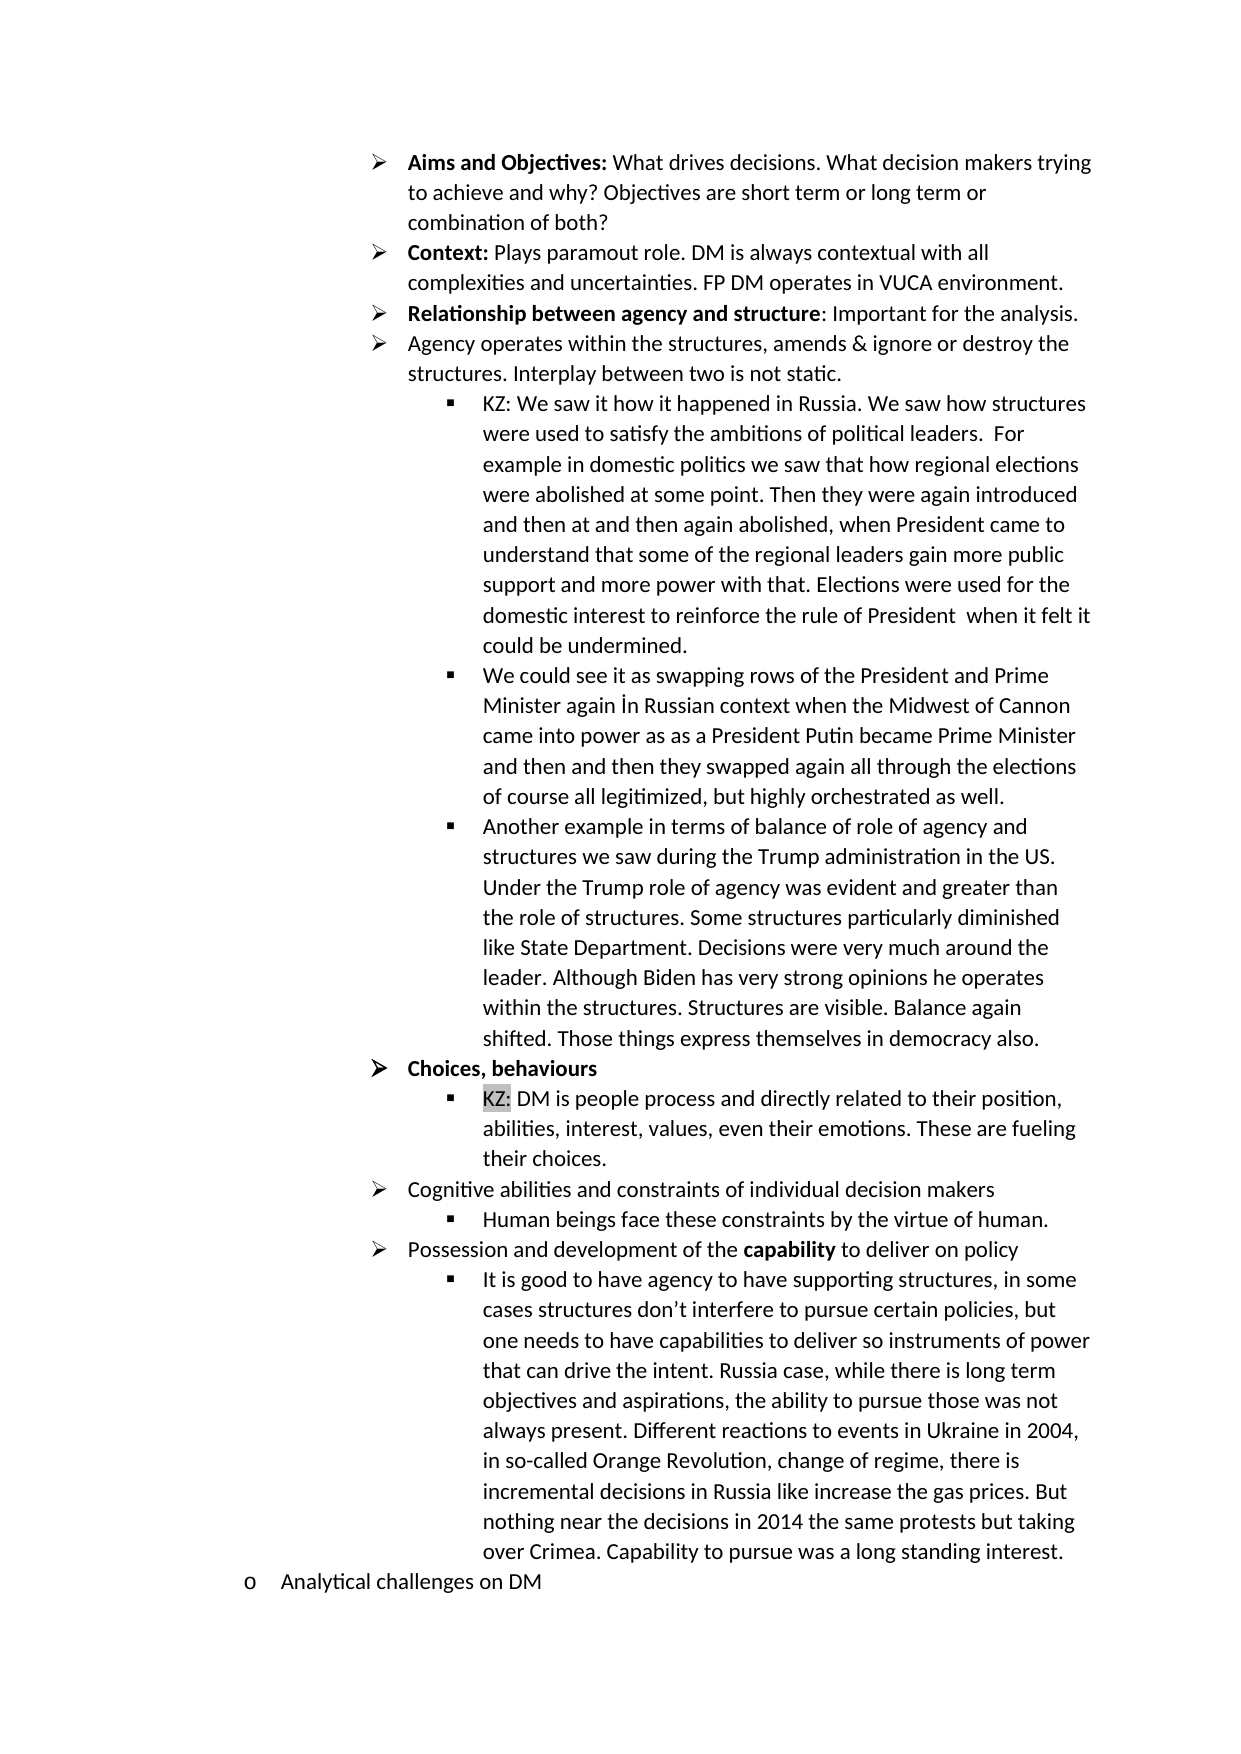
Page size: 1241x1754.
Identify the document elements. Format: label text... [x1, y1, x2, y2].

list Relationship between agency and structure: Important for the analysis. [370, 299, 1093, 327]
list Possession and development of the capability to deliver on policy [370, 1235, 1093, 1263]
list Choices, behaviours [370, 1054, 1093, 1082]
list It is good to have agency to have supporting structures, in some cases structures don’t interfere to pursue certain policies, but one needs to have capabilities to deliver so instruments of power that can drive the intent. Russia case, while there is long term objectives and aspirations, the ability to pursue those was not always present. Different reactions to events in Ukraine in 2004, in so-called Orange Revolution, change of regime, there is incremental decisions in Russia like increase the gas prices. But nothing near the decisions in 2014 the same protests but taking over Crimea. Capability to pursue was a long standing interest. [445, 1265, 1093, 1565]
list KZ: DM is people process and directly related to their position, abilities, interest, values, even their emotions. These are fueling their choices. [445, 1084, 1093, 1172]
list Agency operates within the structures, amends & ignore or destroy the structures. Interplay between two is not static. [370, 329, 1093, 387]
list KZ: We saw it how it happened in Russia. We saw how structures were used to satisfy the ambitions of political leaders. For example in domestic politics we saw that how regional elections were abolished at some point. Then they were again introduced and then at and then again abolished, when President came to understand that some of the regional leaders gain more public support and more power with that. Elections were used for the domestic interest to reinforce the rule of President when it felt it could be undermined. [445, 389, 1093, 659]
list Analytical challenges on DM [243, 1567, 1093, 1597]
list We could see it as swapping rows of the President and Prime Minister again İn Russian context when the Midwest of Cannon came into power as as a President Putin became Prime Minister and then and then they swapped again all through the elections of course all legitimized, but highly orchestrated as well. [445, 661, 1093, 810]
list Context: Plays paramout role. DM is always contextual with all complexities and uncertainties. FP DM operates in VUCA environment. [370, 238, 1093, 296]
list Cognitive abilities and constraints of individual decision makers [370, 1175, 1093, 1203]
list Aims and Objectives: What drives decisions. What decision makers trying to achieve and why? Objectives are short term or long term or combination of both? [370, 148, 1093, 236]
list Human beings face these constraints by the virtue of human. [445, 1205, 1093, 1233]
list Another example in terms of balance of role of agency and structures we saw during the Trump administration in the US. Under the Trump role of agency was evident and greater than the role of structures. Some structures particularly diminished like State Department. Decisions were very much around the leader. Although Biden has very strong opinions he operates within the structures. Structures are visible. Balance again shifted. Those things express themselves in democracy also. [445, 812, 1093, 1052]
